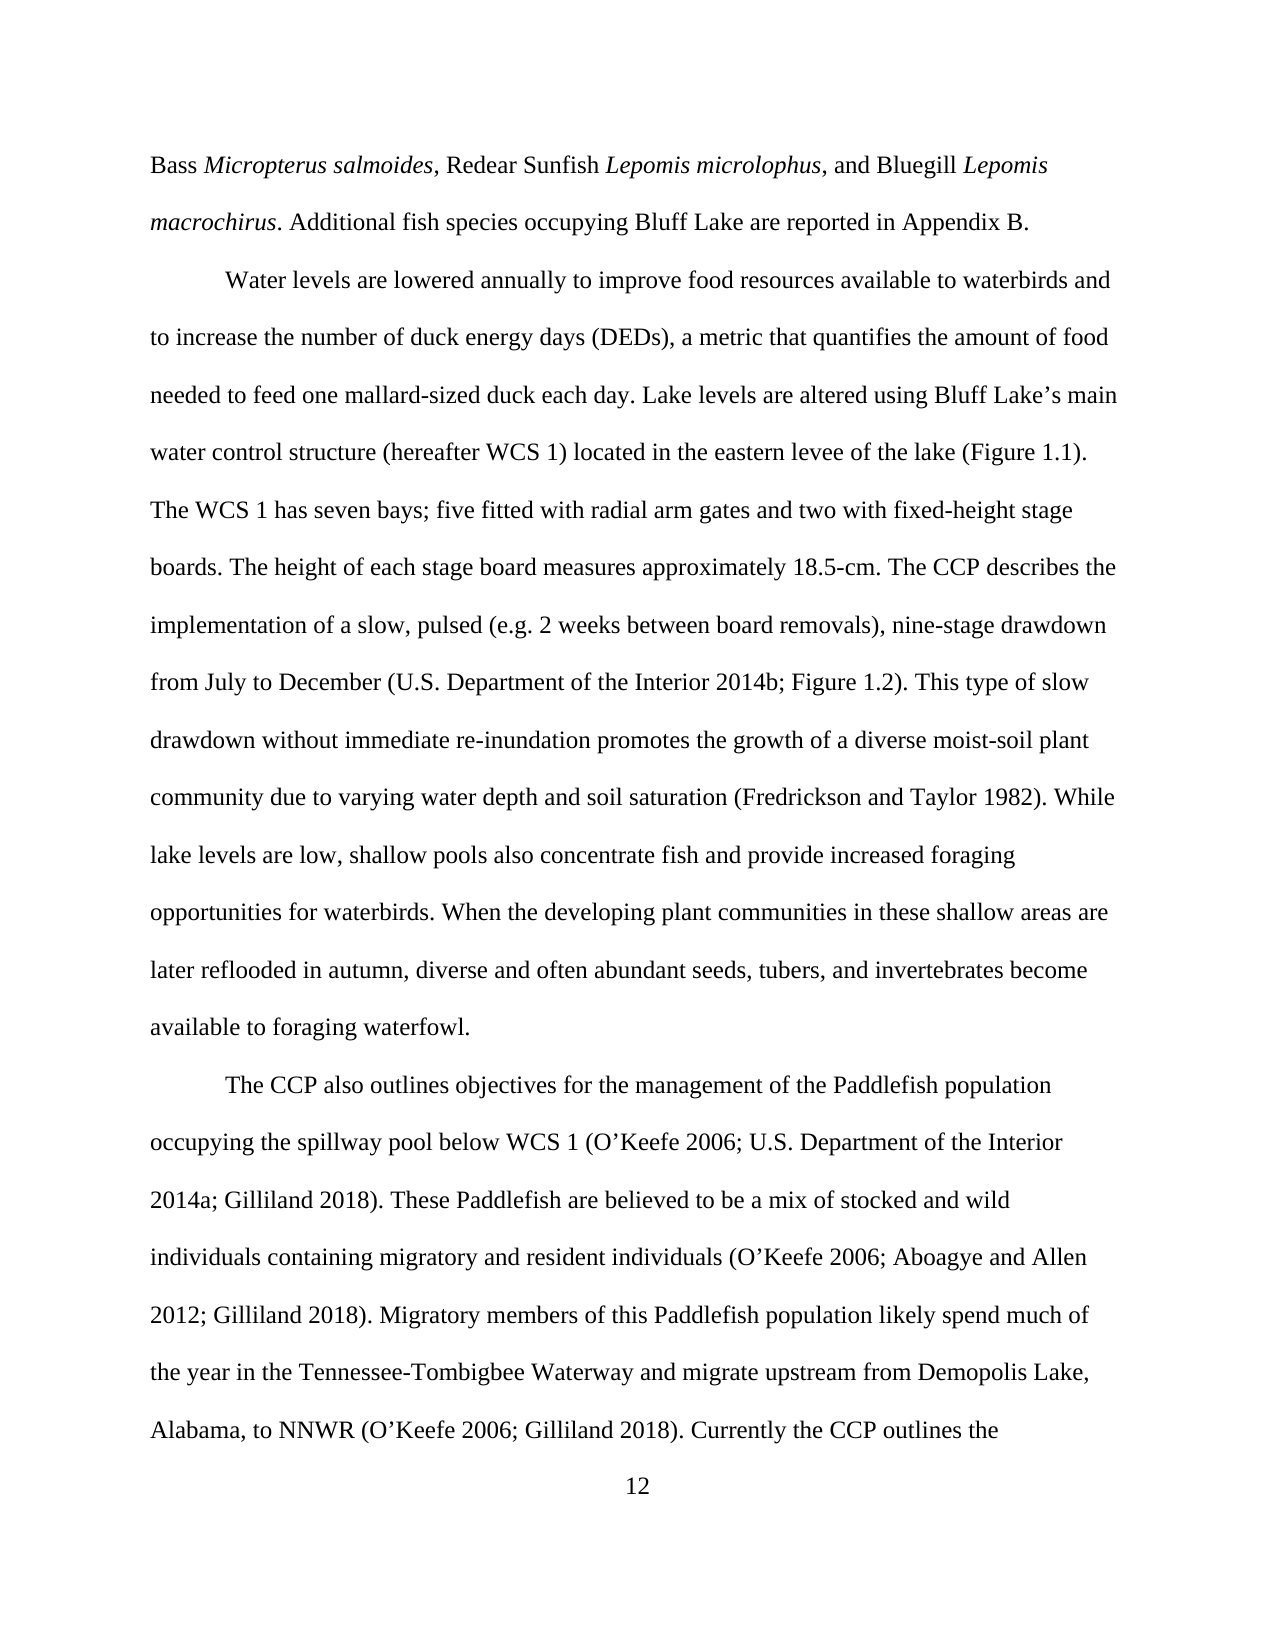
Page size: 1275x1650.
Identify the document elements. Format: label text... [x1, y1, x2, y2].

text Water levels are lowered annually to improve food resources available to waterbirds and to increase the number of duck energy days (DEDs), a metric that quantifies the amount of food needed to feed one mallard-sized duck each day. Lake levels are altered using Bluff Lake’s main water control structure (hereafter WCS 1) located in the eastern levee of the lake (Figure 1.1). The WCS 1 has seven bays; five fitted with radial arm gates and two with fixed-height stage boards. The height of each stage board measures approximately 18.5-cm. The CCP describes the implementation of a slow, pulsed (e.g. 2 weeks between board removals), nine-stage drawdown from July to December (U.S. Department of the Interior 2014b; Figure 1.2). This type of slow drawdown without immediate re-inundation promotes the growth of a diverse moist-soil plant community due to varying water depth and soil saturation (Fredrickson and Taylor 1982). While lake levels are low, shallow pools also concentrate fish and provide increased foraging opportunities for waterbirds. When the developing plant communities in these shallow areas are later reflooded in autumn, diverse and often abundant seeds, tubers, and invertebrates become available to foraging waterfowl. [150, 265, 1125, 1041]
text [150, 150, 1125, 236]
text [150, 1070, 1125, 1444]
